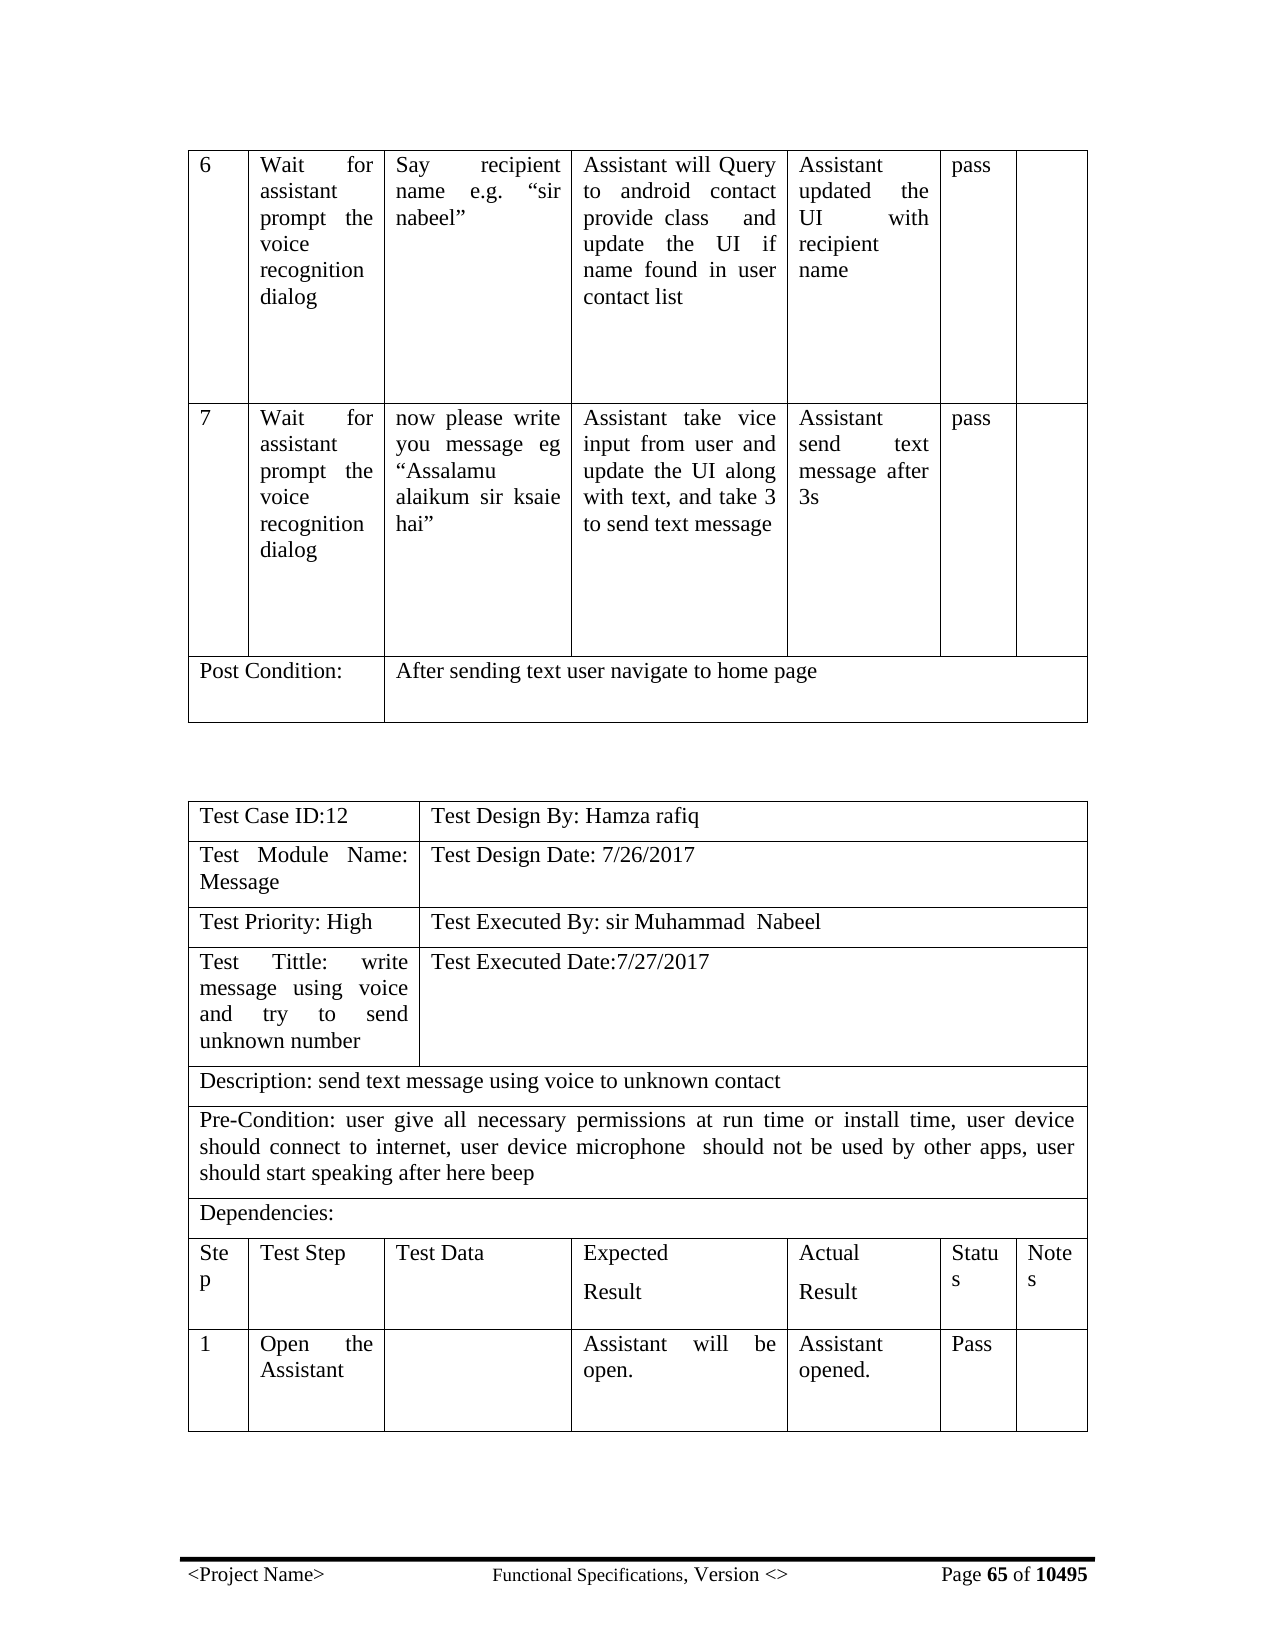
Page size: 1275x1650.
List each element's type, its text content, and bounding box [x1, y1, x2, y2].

table_header Test Design By: Hamza rafiq [420, 802, 1087, 841]
table_cell Post Condition: [189, 657, 384, 722]
table_cell Expected Result [572, 1239, 787, 1329]
table_cell Assistant send text message after 3s [788, 404, 940, 656]
table_cell Notes [1017, 1239, 1087, 1329]
table_cell Dependencies: [189, 1199, 1087, 1238]
table_cell Test Module Name: Message [189, 842, 419, 907]
table_cell Pass [941, 1330, 1016, 1431]
table_cell Description: send text message using voice to unknown contact [189, 1067, 1087, 1106]
table_cell Test Design Date: 7/26/2017 [420, 842, 1087, 907]
table_cell Status [941, 1239, 1016, 1329]
table_cell Wait for assistant prompt the voice recognition dialog [249, 151, 384, 403]
table_cell [1017, 151, 1087, 403]
table_cell Pre-Condition: user give all necessary permissions at run time or install time, user device should connect to internet, user device microphone should not be used by other apps, user should start speaking after here beep [189, 1107, 1087, 1198]
table_cell Say recipient name e.g. “sir nabeel” [385, 151, 571, 403]
table_cell Assistant take vice input from user and update the UI along with text, and take 3 to send text message [572, 404, 787, 656]
table_cell Test Priority: High [189, 908, 419, 947]
table_cell [1017, 1330, 1087, 1431]
table_cell Step [189, 1239, 248, 1329]
table_cell After sending text user navigate to home page [385, 657, 1087, 722]
table_cell now please write you message eg “Assalamu alaikum sir ksaie hai” [385, 404, 571, 656]
table_cell Assistant will Query to android contact provide class and update the UI if name found in user contact list [572, 151, 787, 403]
table_cell Test Tittle: write message using voice and try to send unknown number [189, 948, 419, 1066]
table_cell Open the Assistant [249, 1330, 384, 1431]
table_cell Test Executed Date:7/27/2017 [420, 948, 1087, 1066]
table_cell Wait for assistant prompt the voice recognition dialog [249, 404, 384, 656]
table_header Test Case ID:12 [189, 802, 419, 841]
table_cell [385, 1330, 571, 1431]
table_cell Assistant opened. [788, 1330, 940, 1431]
table_cell pass [941, 404, 1016, 656]
table_cell Test Executed By: sir Muhammad Nabeel [420, 908, 1087, 947]
table_cell 6 [189, 151, 248, 403]
table_cell Actual Result [788, 1239, 940, 1329]
table_cell Assistant will be open. [572, 1330, 787, 1431]
table_cell Test Step [249, 1239, 384, 1329]
table_cell pass [941, 151, 1016, 403]
table_cell [1017, 404, 1087, 656]
table_cell Test Data [385, 1239, 571, 1329]
table_cell 7 [189, 404, 248, 656]
table_cell Assistant updated the UI with recipient name [788, 151, 940, 403]
table_cell 1 [189, 1330, 248, 1431]
